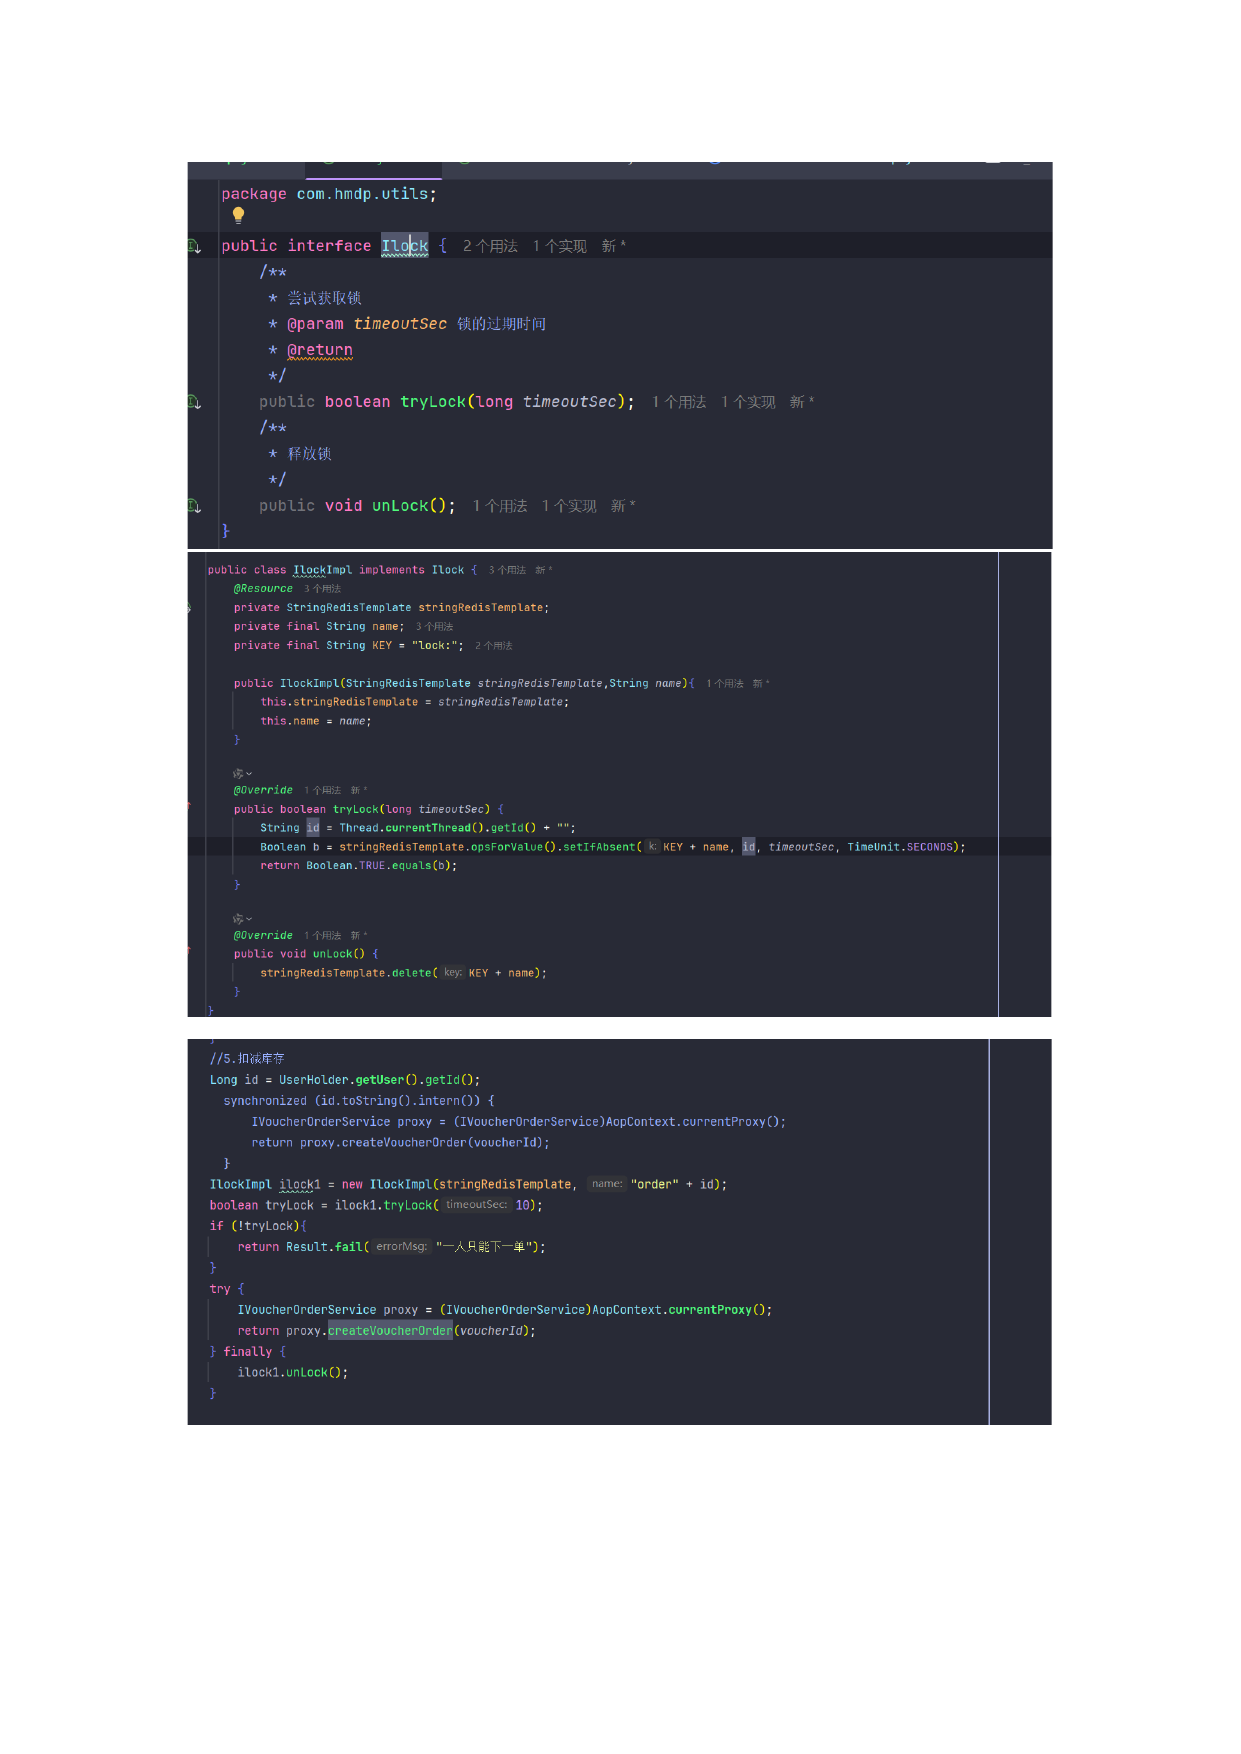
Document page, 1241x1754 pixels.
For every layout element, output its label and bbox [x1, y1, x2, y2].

picture [187, 162, 1053, 549]
picture [187, 552, 1052, 1017]
picture [187, 1039, 1052, 1425]
